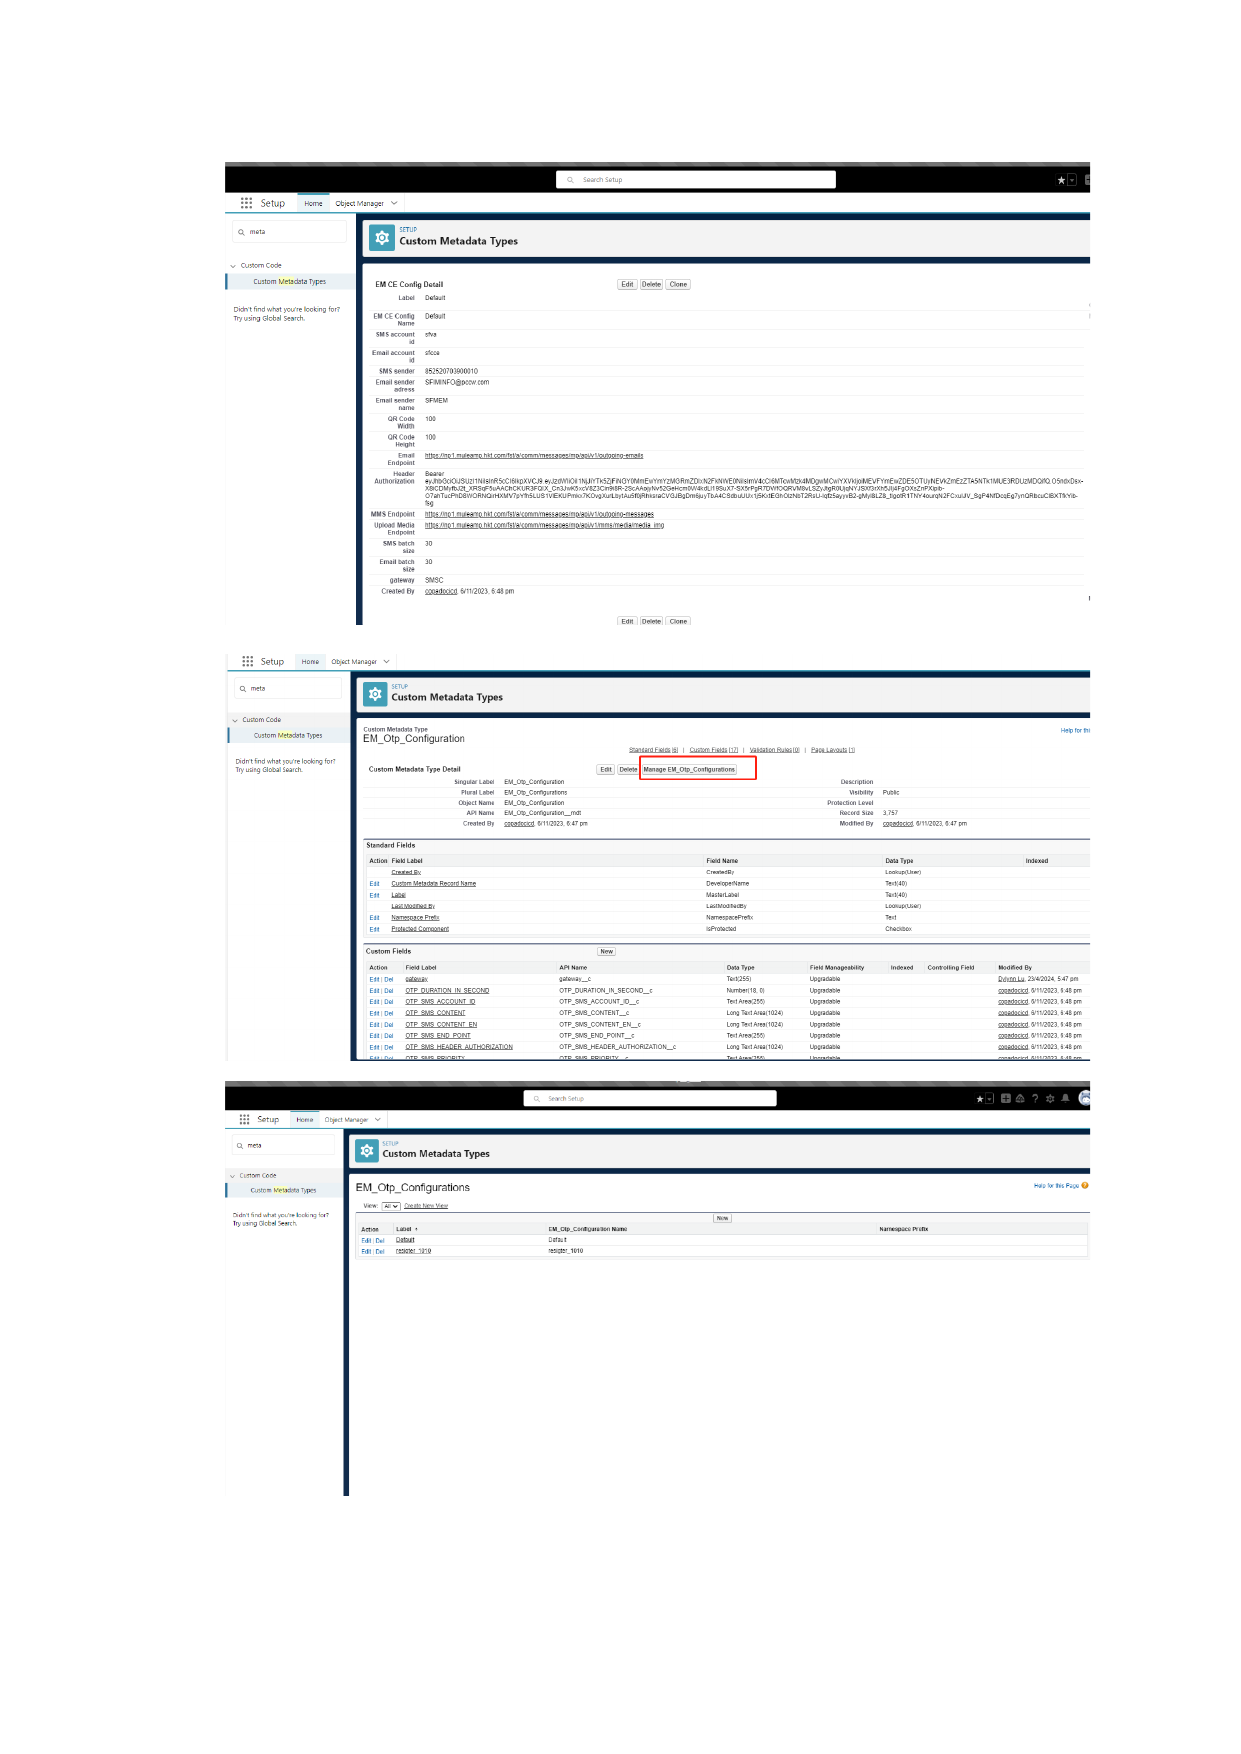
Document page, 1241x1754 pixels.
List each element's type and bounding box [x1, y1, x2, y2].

picture [225, 654, 1091, 1061]
picture [225, 162, 1091, 625]
picture [225, 1081, 1091, 1496]
